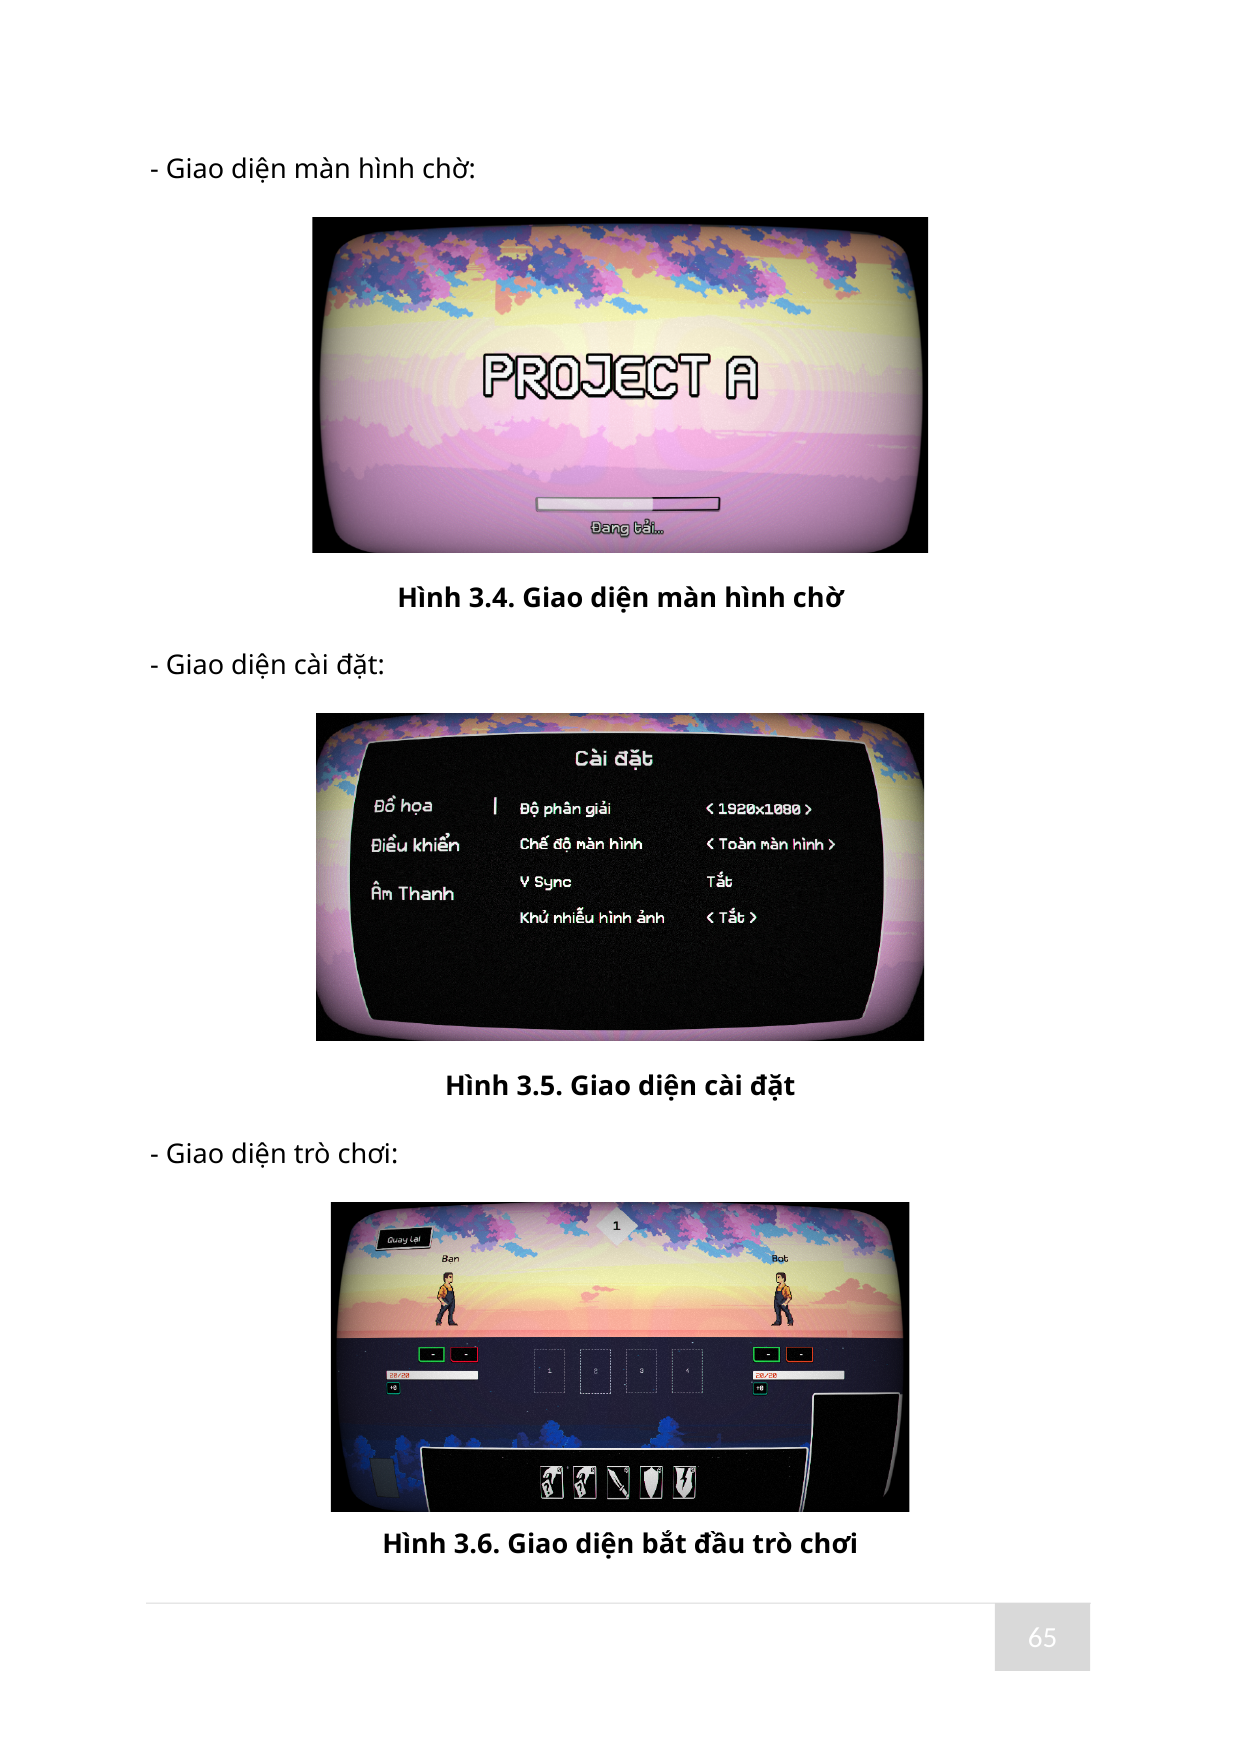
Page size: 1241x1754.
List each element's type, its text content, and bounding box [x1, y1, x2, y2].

text Hình 3.4. Giao diện màn hình chờ [150, 578, 1090, 615]
text - Giao diện trò chơi: [150, 1134, 1090, 1171]
picture [316, 713, 925, 1041]
text - Giao diện màn hình chờ: [150, 150, 1090, 187]
text Hình 3.6. Giao diện bắt đầu trò chơi [150, 1524, 1090, 1561]
picture [312, 217, 929, 553]
text - Giao diện cài đặt: [150, 646, 1090, 683]
text Hình 3.5. Giao diện cài đặt [150, 1067, 1090, 1103]
picture [330, 1202, 910, 1512]
